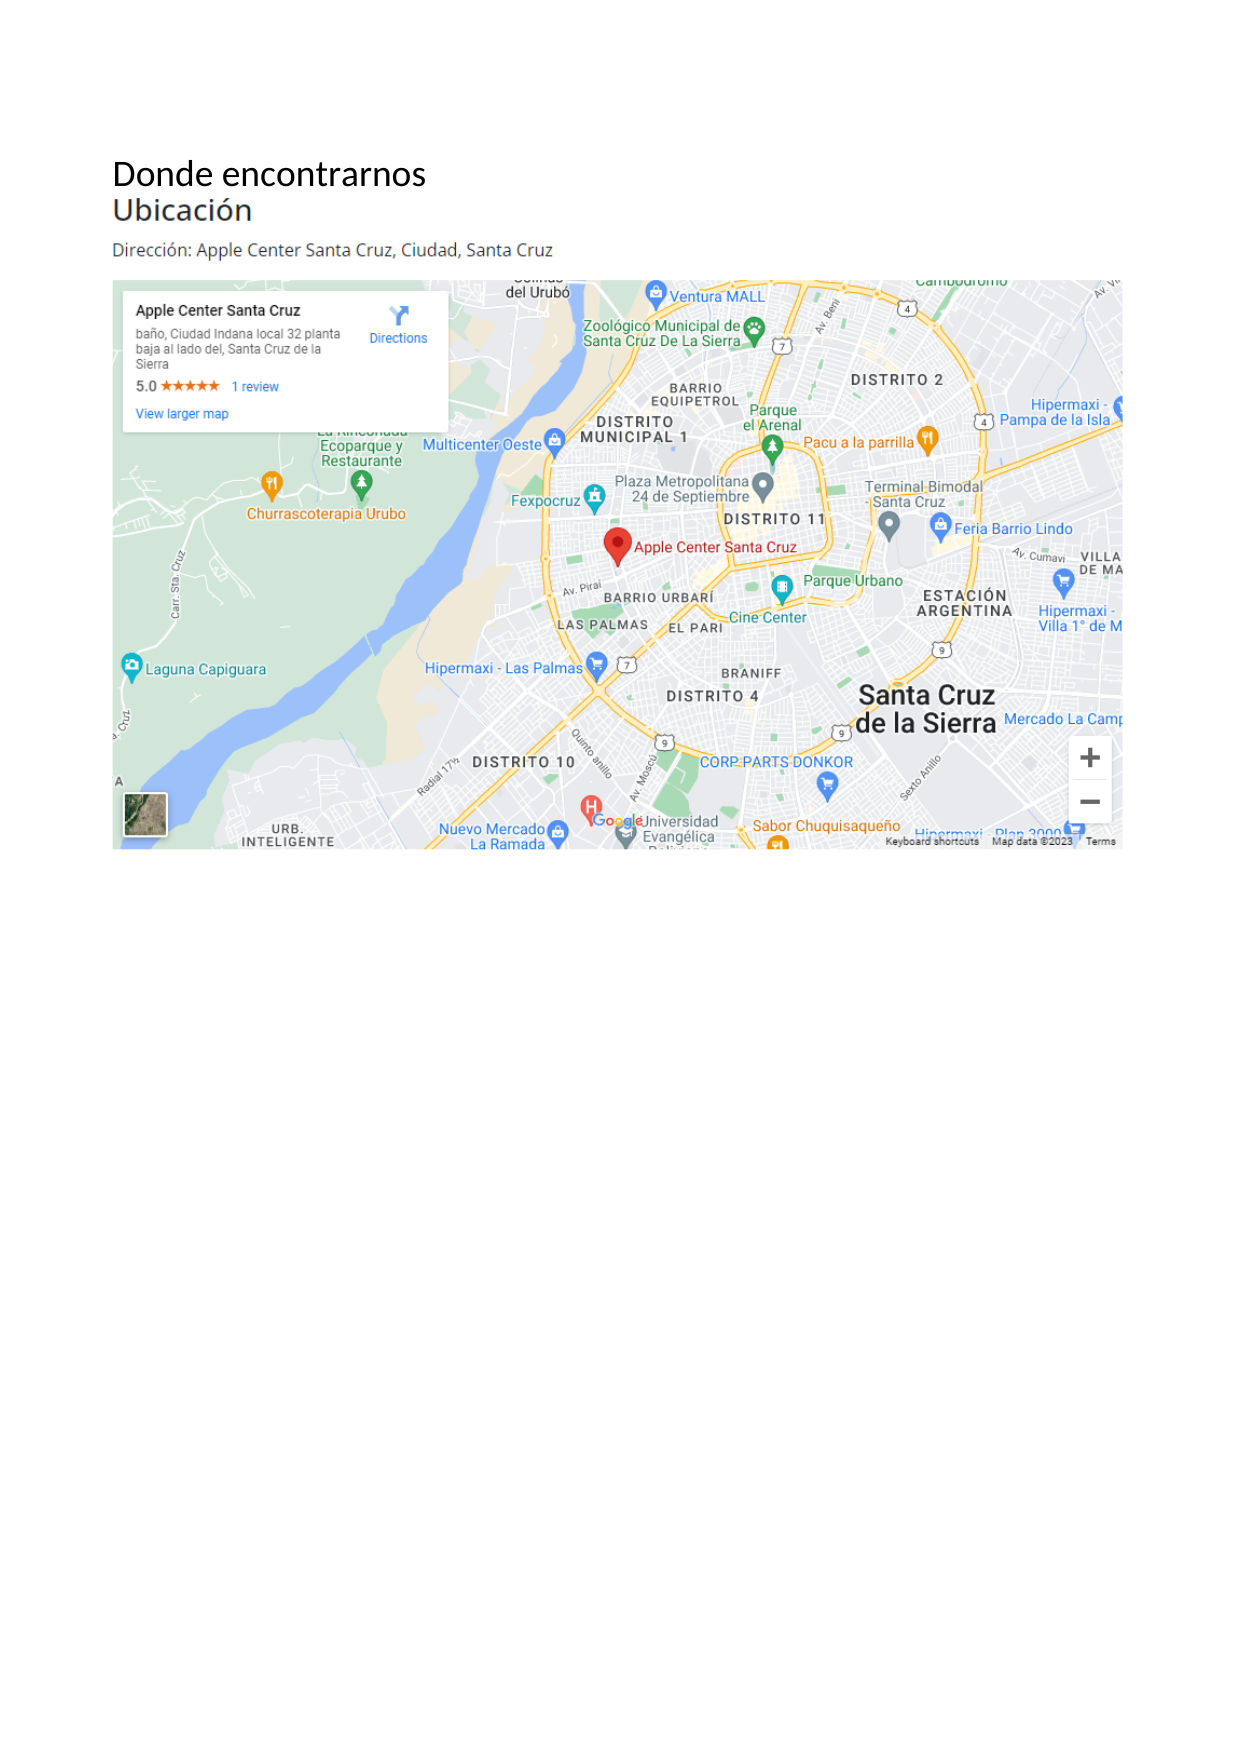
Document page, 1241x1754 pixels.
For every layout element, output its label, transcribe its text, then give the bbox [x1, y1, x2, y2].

picture [112, 198, 1128, 899]
text Donde encontrarnos [112, 150, 1128, 198]
